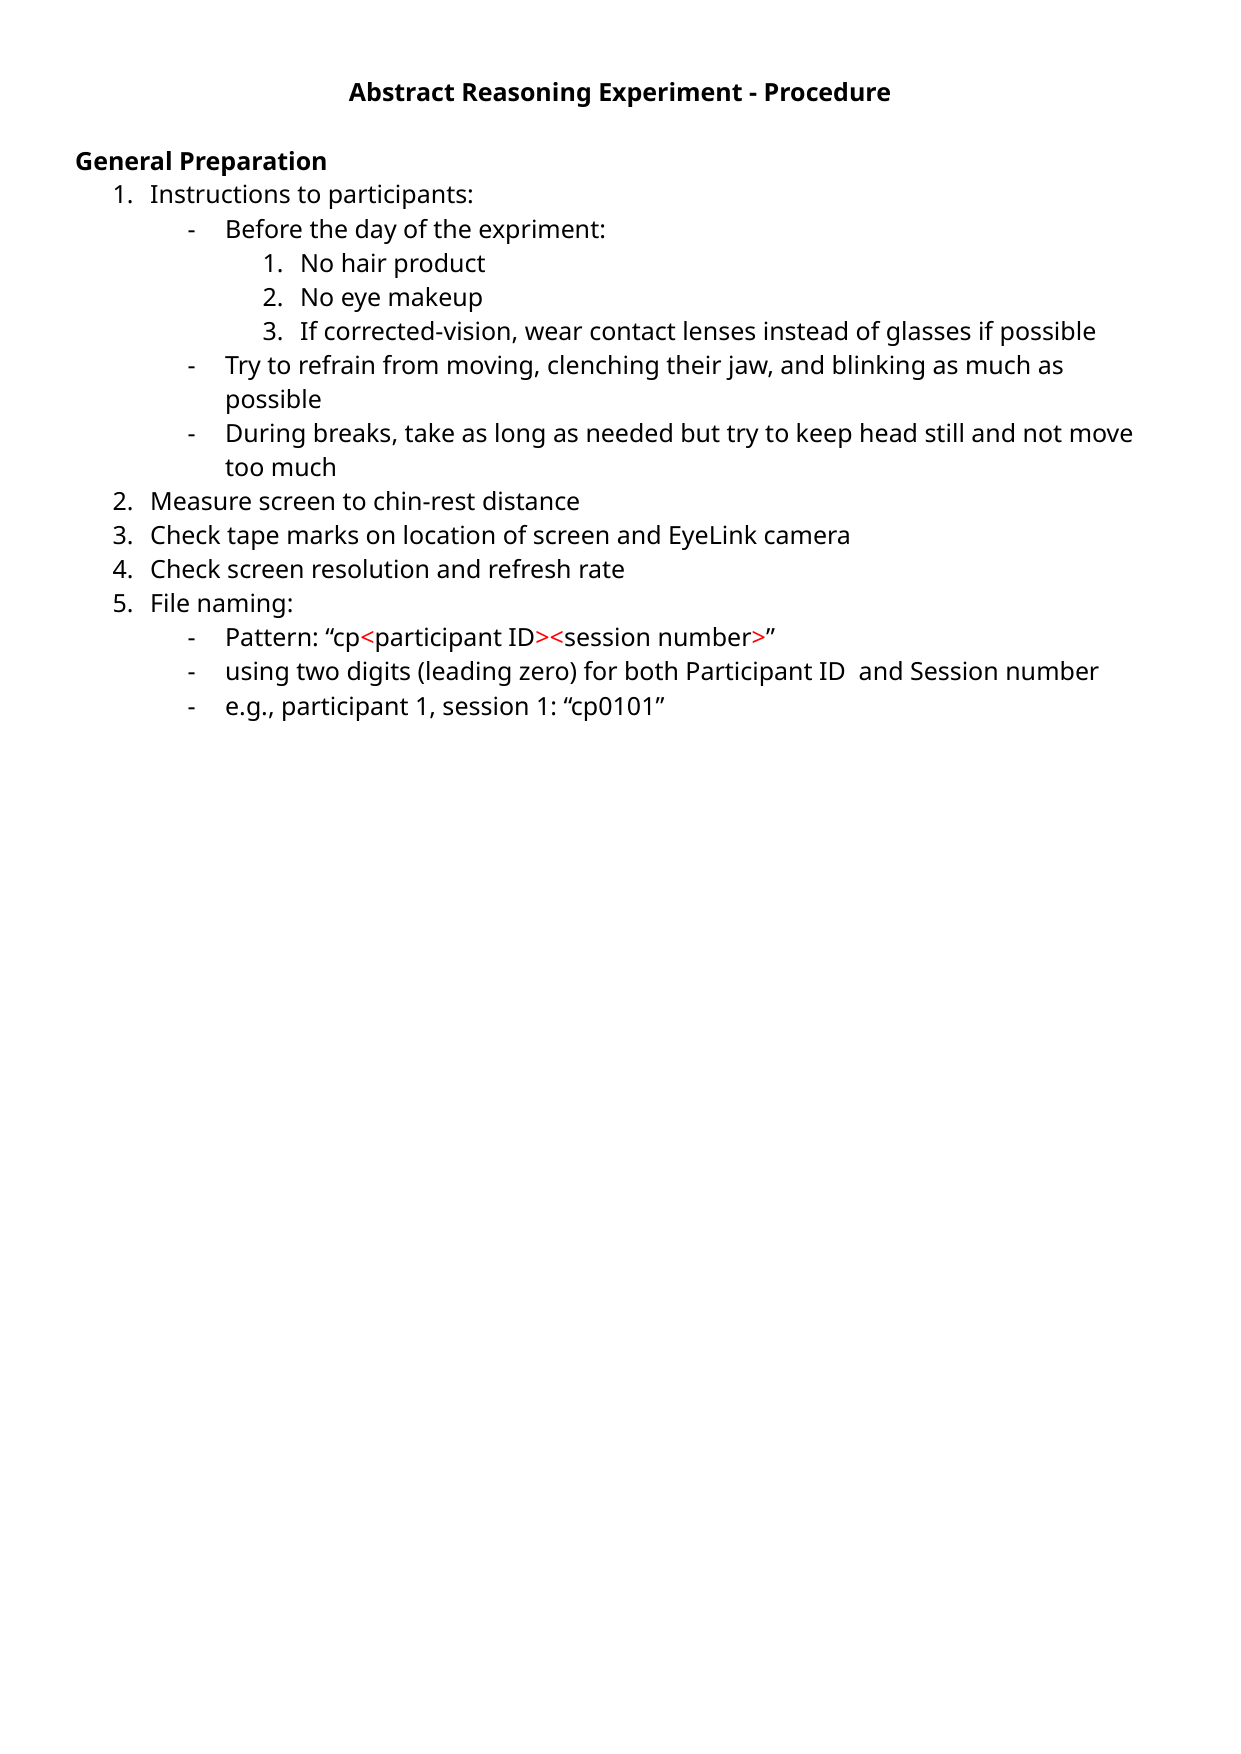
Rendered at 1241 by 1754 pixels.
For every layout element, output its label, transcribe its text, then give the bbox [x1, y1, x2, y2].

list Check screen resolution and refresh rate [112, 552, 1165, 586]
list Pattern: “cp<participant ID><session number>” [187, 620, 1165, 654]
list Try to refrain from moving, clenching their jaw, and blinking as much as possible [187, 347, 1165, 416]
list Check tape marks on location of screen and EyeLink camera [112, 518, 1165, 552]
list File naming: [112, 586, 1165, 620]
list e.g., participant 1, session 1: “cp0101” [187, 688, 1165, 722]
text General Preparation [75, 143, 1165, 177]
list No hair product [262, 245, 1165, 279]
list Before the day of the expriment: [187, 211, 1165, 245]
list No eye makeup [262, 279, 1165, 313]
list Measure screen to chin-rest distance [112, 484, 1165, 518]
text Abstract Reasoning Experiment - Procedure [75, 75, 1165, 109]
list using two digits (leading zero) for both Participant ID and Session number [187, 654, 1165, 688]
list If corrected-vision, wear contact lenses instead of glasses if possible [262, 313, 1165, 347]
list Instructions to participants: [112, 177, 1165, 211]
list During breaks, take as long as needed but try to keep head still and not move too much [187, 416, 1165, 484]
